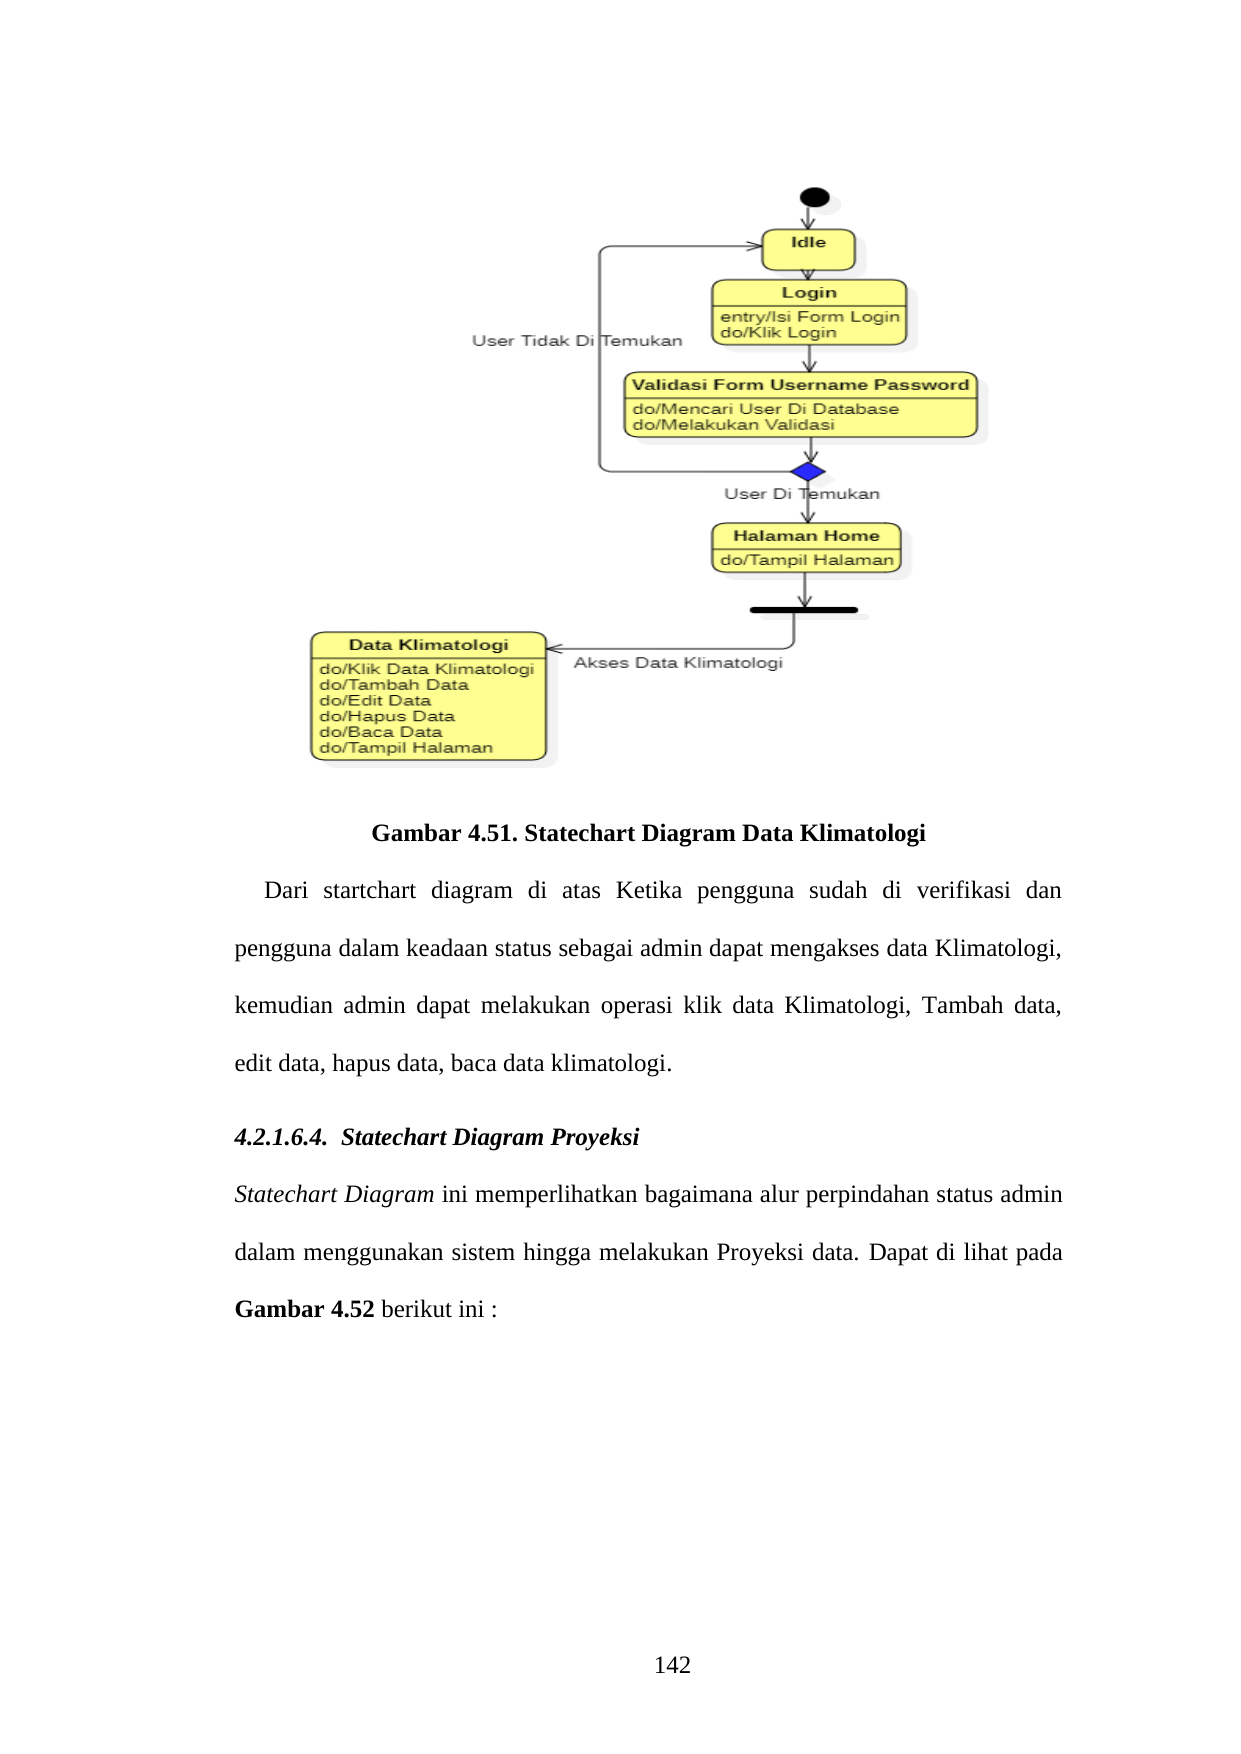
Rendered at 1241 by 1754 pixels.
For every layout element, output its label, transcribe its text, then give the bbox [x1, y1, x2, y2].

subtitle Statechart Diagram Proyeksi [234, 1122, 1063, 1151]
picture [296, 177, 1001, 773]
text Dari startchart diagram di atas Ketika pengguna sudah di verifikasi dan pengguna dalam keadaan status sebagai admin dapat mengakses data Klimatologi, kemudian admin dapat melakukan operasi klik data Klimatologi, Tambah data, edit data, hapus data, baca data klimatologi. [234, 875, 1063, 1077]
